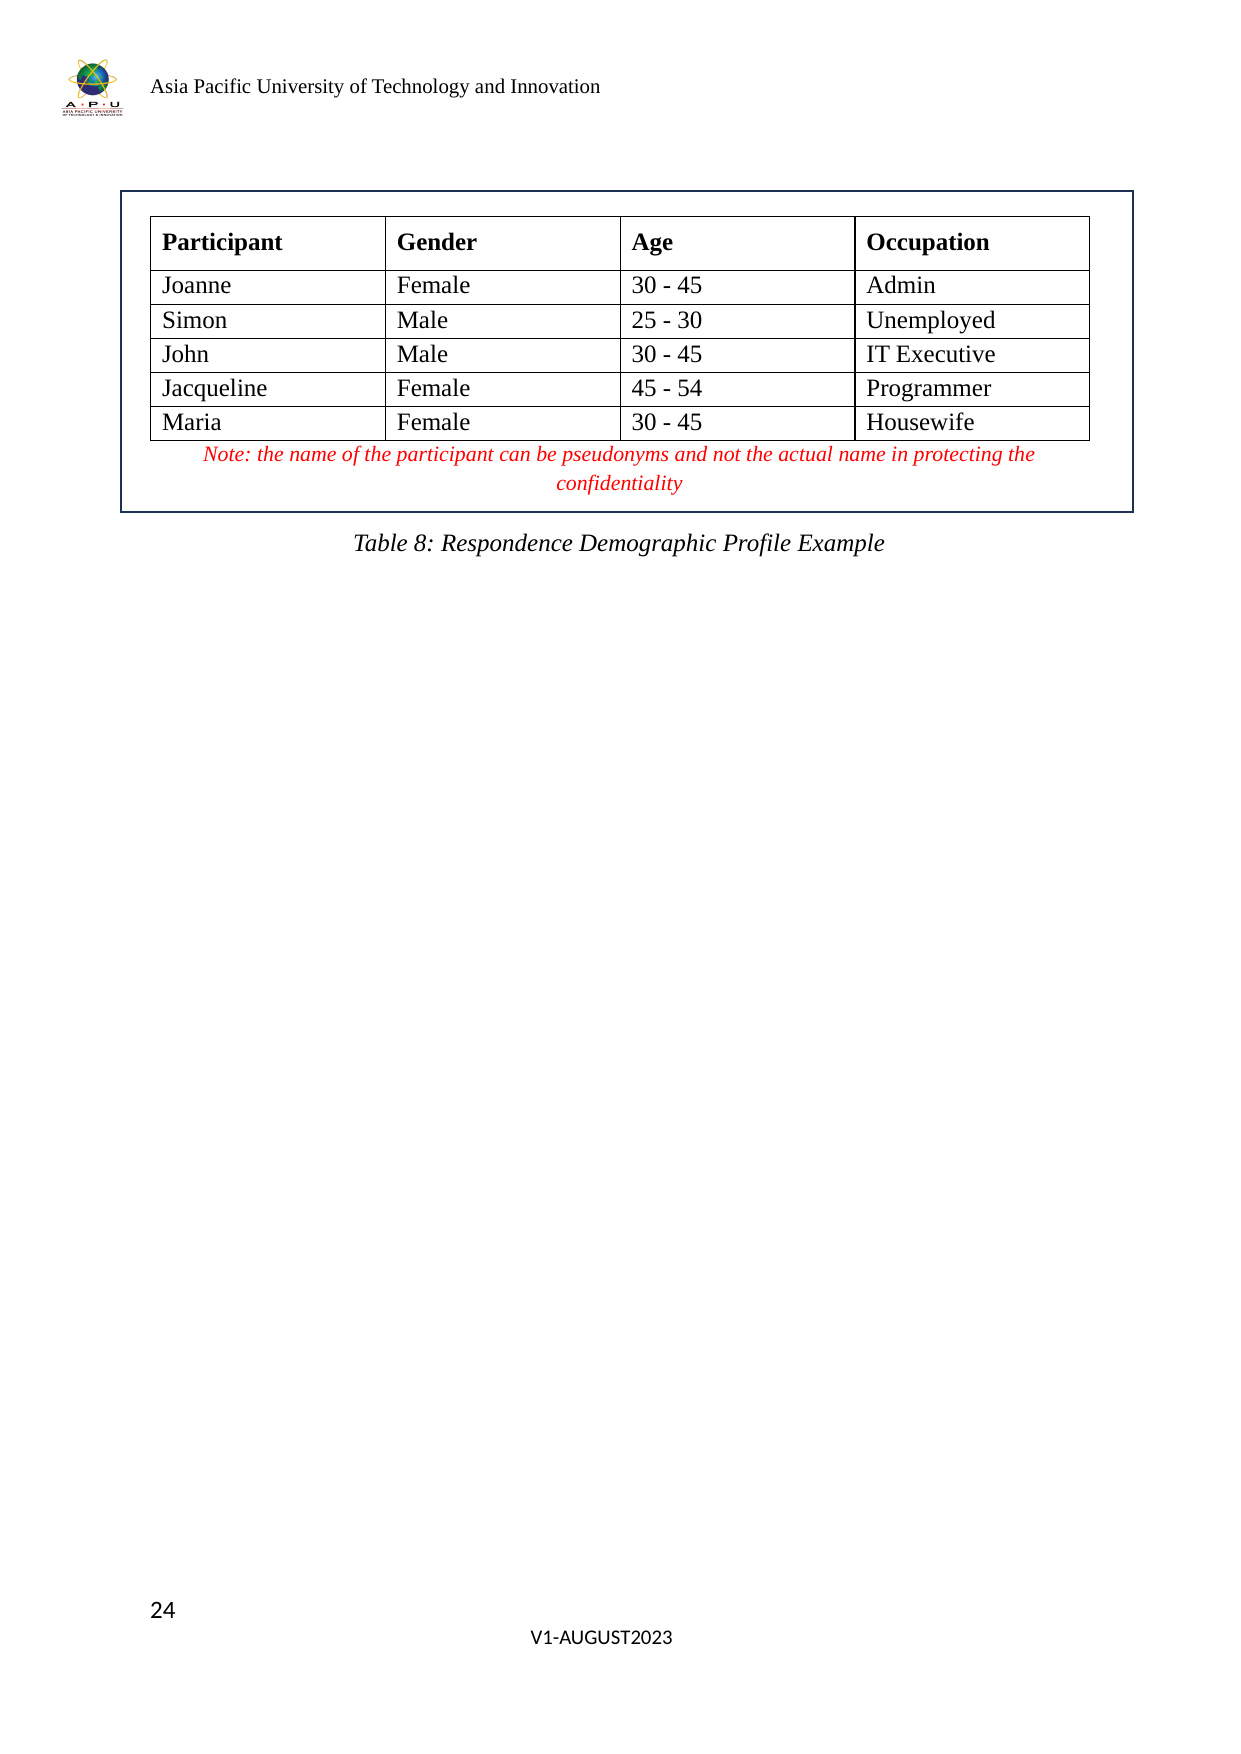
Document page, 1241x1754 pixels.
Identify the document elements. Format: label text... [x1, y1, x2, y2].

table_cell Male [386, 339, 620, 372]
table_cell Unemployed [856, 305, 1089, 338]
table_header Age [621, 217, 854, 269]
table_cell Female [386, 271, 620, 304]
table_cell IT Executive [856, 339, 1089, 372]
table_cell Maria [151, 407, 385, 440]
table_cell Housewife [856, 407, 1089, 440]
table_cell Joanne [151, 271, 385, 304]
table_cell 30 - 45 [621, 407, 854, 440]
table_cell 45 - 54 [621, 373, 854, 406]
table_cell Male [386, 305, 620, 338]
text Table 8: Respondence Demographic Profile Example [150, 528, 1090, 557]
table_cell 30 - 45 [621, 271, 854, 304]
table_cell Jacqueline [151, 373, 385, 406]
picture [54, 52, 131, 124]
table_cell Simon [151, 305, 385, 338]
table_header Participant [151, 217, 385, 269]
table_cell John [151, 339, 385, 372]
table_cell Female [386, 407, 620, 440]
table_cell 30 - 45 [621, 339, 854, 372]
table_cell 25 - 30 [621, 305, 854, 338]
table_cell Programmer [856, 373, 1089, 406]
table_cell Admin [856, 271, 1089, 304]
table_header Gender [386, 217, 620, 269]
table_cell Female [386, 373, 620, 406]
text Note: the name of the participant can be pseudonyms and not the actual name in protecting the confidentiality [150, 441, 1090, 495]
table_header Occupation [856, 217, 1089, 269]
